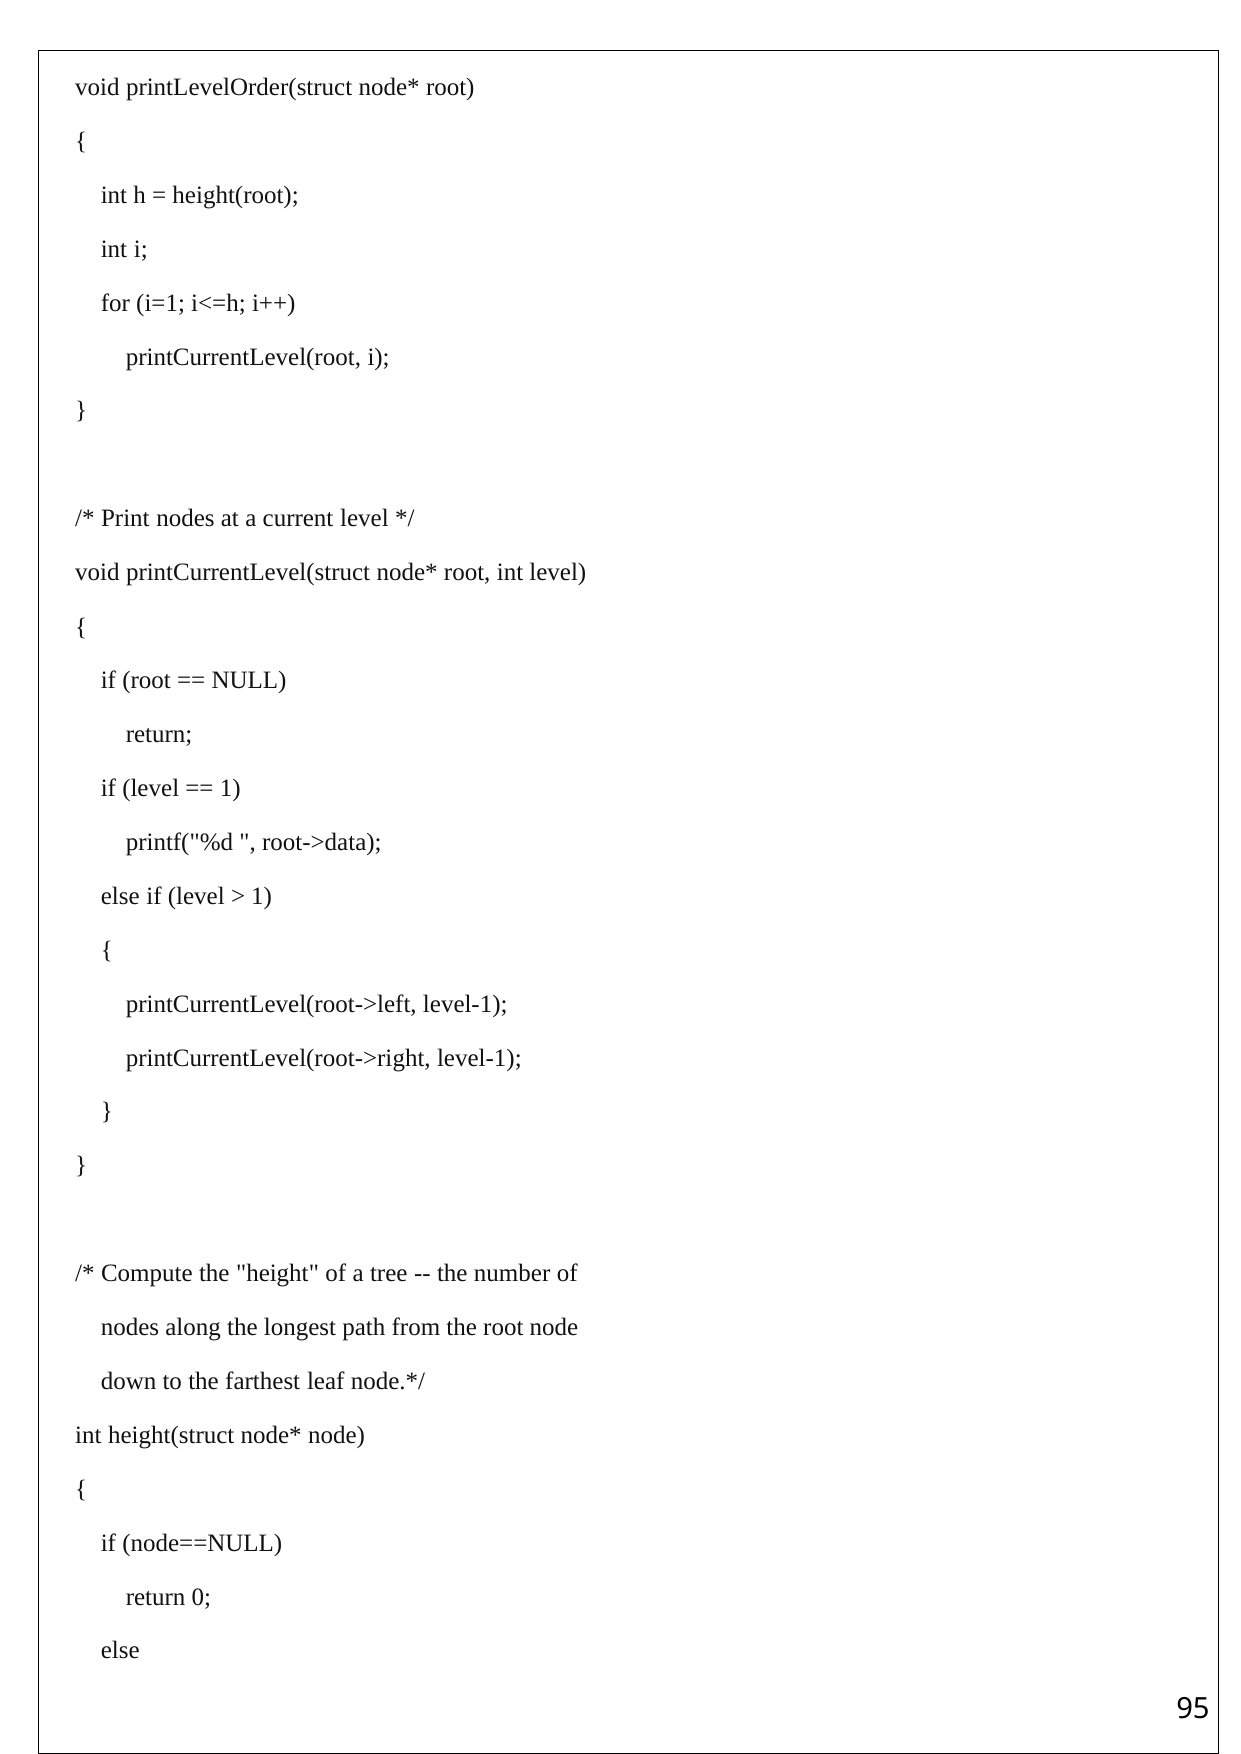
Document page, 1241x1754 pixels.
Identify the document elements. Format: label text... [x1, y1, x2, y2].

text printCurrentLevel(root->left, level-1); printCurrentLevel(root->right, level-1); [126, 989, 522, 1071]
text /* Compute the "height" of a tree -- the number of nodes along the longest path from the root node down to the farthest leaf node.*/ [75, 1258, 578, 1395]
text if (node==NULL) return 0; [101, 1528, 283, 1610]
subtitle 95 [39, 1687, 1209, 1727]
text if (level == 1) [101, 773, 1218, 802]
text if (root == NULL) return; [101, 666, 288, 748]
text } [75, 396, 1218, 424]
text /* Print nodes at a current level */ [75, 503, 1218, 532]
text { [101, 935, 1218, 964]
text printf("%d ", root->data); else if (level > 1) [101, 827, 383, 910]
text int h = height(root); int i; [101, 180, 300, 263]
text else [101, 1636, 1218, 1664]
text for (i=1; i<=h; i++) printCurrentLevel(root, i); [101, 288, 390, 371]
text { [75, 126, 1218, 155]
text void printCurrentLevel(struct node* root, int level) [75, 557, 1218, 586]
text { [75, 612, 1218, 640]
text { [75, 1474, 1218, 1502]
text } [101, 1097, 1218, 1125]
text } [75, 1151, 1218, 1179]
text int height(struct node* node) [75, 1420, 1218, 1449]
text void printLevelOrder(struct node* root) [75, 72, 1218, 101]
